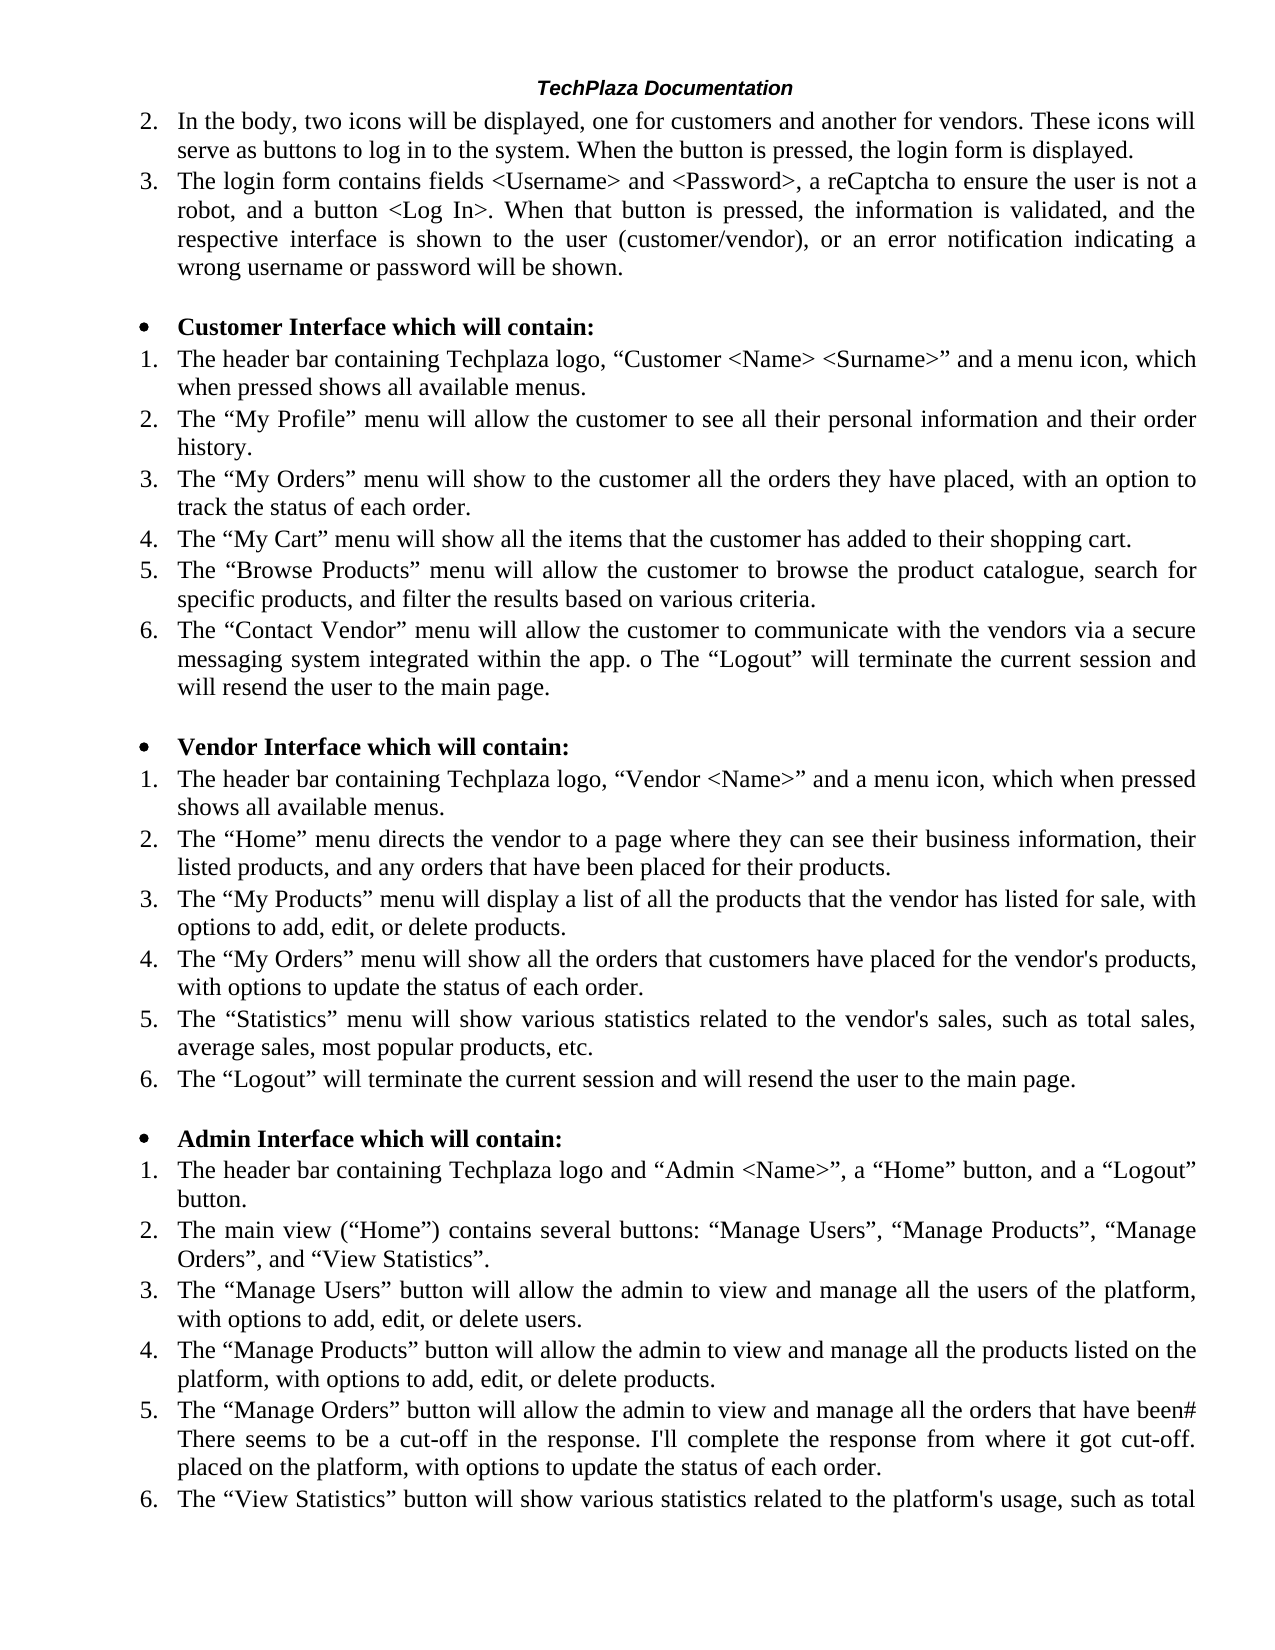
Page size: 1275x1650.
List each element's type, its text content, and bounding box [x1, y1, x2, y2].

list The header bar containing Techplaza logo, “Customer <Name> <Surname>” and a menu icon, which when pressed shows all available menus. [139, 344, 1198, 401]
list The “Statistics” menu will show various statistics related to the vendor's sales, such as total sales, average sales, most popular products, etc. [139, 1004, 1198, 1061]
list In the body, two icons will be displayed, one for customers and another for vendors. These icons will serve as buttons to log in to the system. When the button is pressed, the login form is displayed. [139, 106, 1198, 164]
list The “Manage Orders” button will allow the admin to view and manage all the orders that have been# There seems to be a cut-off in the response. I'll complete the response from where it got cut-off. placed on the platform, with options to update the status of each order. [139, 1395, 1198, 1481]
list The “Manage Products” button will allow the admin to view and manage all the products listed on the platform, with options to add, edit, or delete products. [139, 1335, 1198, 1392]
list Vendor Interface which will contain: [139, 732, 1198, 761]
list The “My Profile” menu will allow the customer to see all their personal information and their order history. [139, 404, 1198, 461]
list The login form contains fields <Username> and <Password>, a reCaptcha to ensure the user is not a robot, and a button <Log In>. When that button is pressed, the information is validated, and the respective interface is shown to the user (customer/vendor), or an error notification indicating a wrong username or password will be shown. [139, 166, 1198, 281]
list The “My Cart” menu will show all the items that the customer has added to their shopping cart. [139, 524, 1198, 552]
list The main view (“Home”) contains several buttons: “Manage Users”, “Manage Products”, “Manage Orders”, and “View Statistics”. [139, 1215, 1198, 1272]
list The “My Orders” menu will show all the orders that customers have placed for the vendor's products, with options to update the status of each order. [139, 944, 1198, 1001]
list The “My Products” menu will display a list of all the products that the vendor has listed for sale, with options to add, edit, or delete products. [139, 884, 1198, 941]
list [139, 1484, 1198, 1512]
list Customer Interface which will contain: [139, 312, 1198, 341]
list The “Logout” will terminate the current session and will resend the user to the main page. [139, 1064, 1198, 1092]
list Admin Interface which will contain: [139, 1124, 1198, 1152]
list The “My Orders” menu will show to the customer all the orders they have placed, with an option to track the status of each order. [139, 464, 1198, 521]
list The “Contact Vendor” menu will allow the customer to communicate with the vendors via a secure messaging system integrated within the app. o The “Logout” will terminate the current session and will resend the user to the main page. [139, 615, 1198, 701]
list The “Home” menu directs the vendor to a page where they can see their business information, their listed products, and any orders that have been placed for their products. [139, 824, 1198, 881]
list The “Manage Users” button will allow the admin to view and manage all the users of the platform, with options to add, edit, or delete users. [139, 1275, 1198, 1332]
list The header bar containing Techplaza logo and “Admin <Name>”, a “Home” button, and a “Logout” button. [139, 1155, 1198, 1212]
list The header bar containing Techplaza logo, “Vendor <Name>” and a menu icon, which when pressed shows all available menus. [139, 764, 1198, 821]
list The “Browse Products” menu will allow the customer to browse the product catalogue, search for specific products, and filter the results based on various criteria. [139, 555, 1198, 612]
